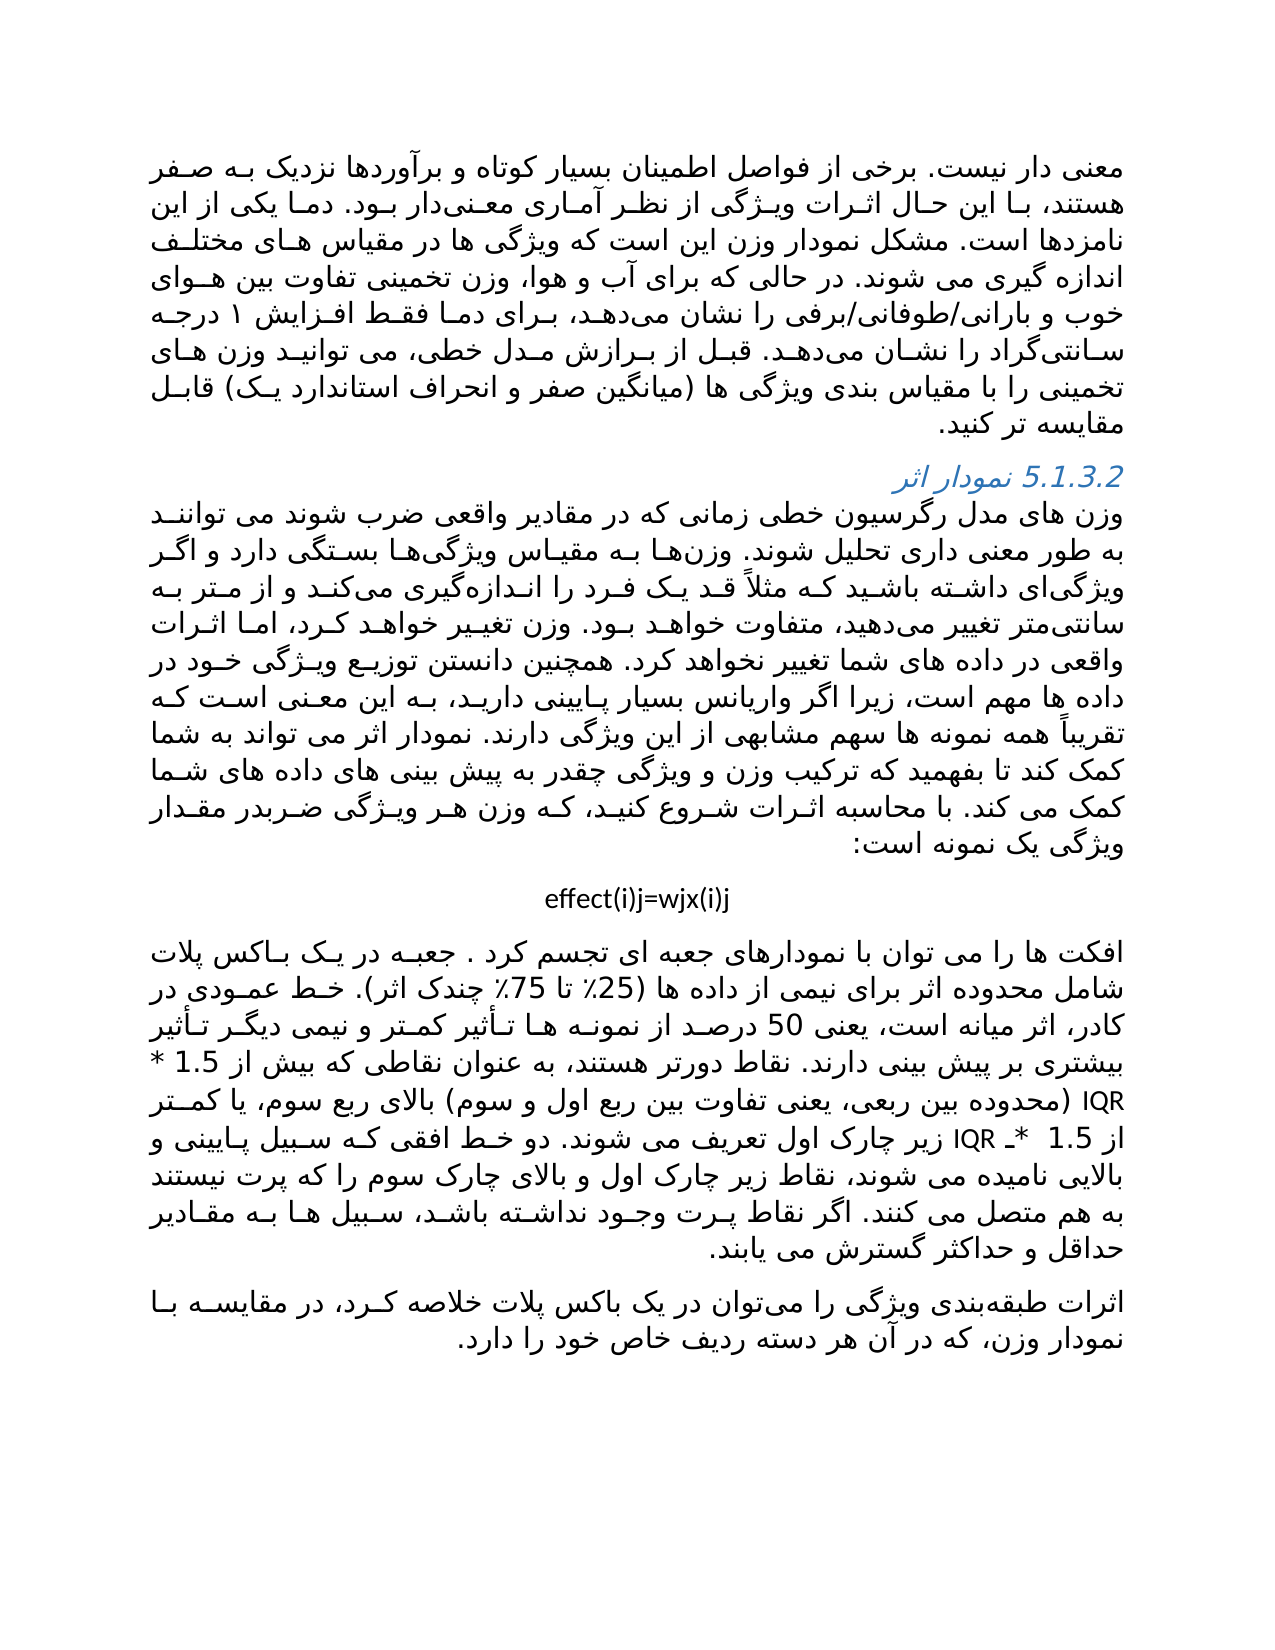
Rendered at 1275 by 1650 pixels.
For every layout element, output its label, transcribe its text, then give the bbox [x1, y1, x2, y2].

subtitle 5.1.3.2 نمودار اثر [150, 460, 1125, 494]
text اثرات طبقه‌بندی ویژگی را می‌توان در یک باکس پلات خلاصه کرد، در مقایسه با نمودار وزن، که در آن هر دسته ردیف خاص خود را دارد. [150, 1285, 1125, 1356]
text وزن های مدل رگرسیون خطی زمانی که در مقادیر واقعی ضرب شوند می توانند به طور معنی داری تحلیل شوند. وزن‌ها به مقیاس ویژگی‌ها بستگی دارد و اگر ویژگی‌ای داشته باشید که مثلاً قد یک فرد را اندازه‌گیری می‌کند و از متر به سانتی‌متر تغییر می‌دهید، متفاوت خواهد بود. وزن تغییر خواهد کرد، اما اثرات واقعی در داده های شما تغییر نخواهد کرد. همچنین دانستن توزیع ویژگی خود در داده ها مهم است، زیرا اگر واریانس بسیار پایینی دارید، به این معنی است که تقریباً همه نمونه ها سهم مشابهی از این ویژگی دارند. نمودار اثر می تواند به شما کمک کند تا بفهمید که ترکیب وزن و ویژگی چقدر به پیش بینی های داده های شما کمک می کند. با محاسبه اثرات شروع کنید، که وزن هر ویژگی ضربدر مقدار ویژگی یک نمونه است: [150, 497, 1125, 861]
text افکت ها را می توان با نمودارهای جعبه ای تجسم کرد . جعبه در یک باکس پلات شامل محدوده اثر برای نیمی از داده ها (25٪ تا 75٪ چندک اثر). خط عمودی در کادر، اثر میانه است، یعنی 50 درصد از نمونه ها تأثیر کمتر و نیمی دیگر تأثیر بیشتری بر پیش بینی دارند. نقاط دورتر هستند، به عنوان نقاطی که بیش از 1.5 * IQR (محدوده بین ربعی، یعنی تفاوت بین ربع اول و سوم) بالای ربع سوم، یا کمتر از 1.5 * IQR زیر چارک اول تعریف می شوند. دو خط افقی که سبیل پایینی و بالایی نامیده می شوند، نقاط زیر چارک اول و بالای چارک سوم را که پرت نیستند به هم متصل می کنند. اگر نقاط پرت وجود نداشته باشد، سبیل ها به مقادیر حداقل و حداکثر گسترش می یابند. [150, 935, 1125, 1266]
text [150, 150, 1125, 441]
text effect(i)j=wjx(i)j [150, 880, 1125, 916]
